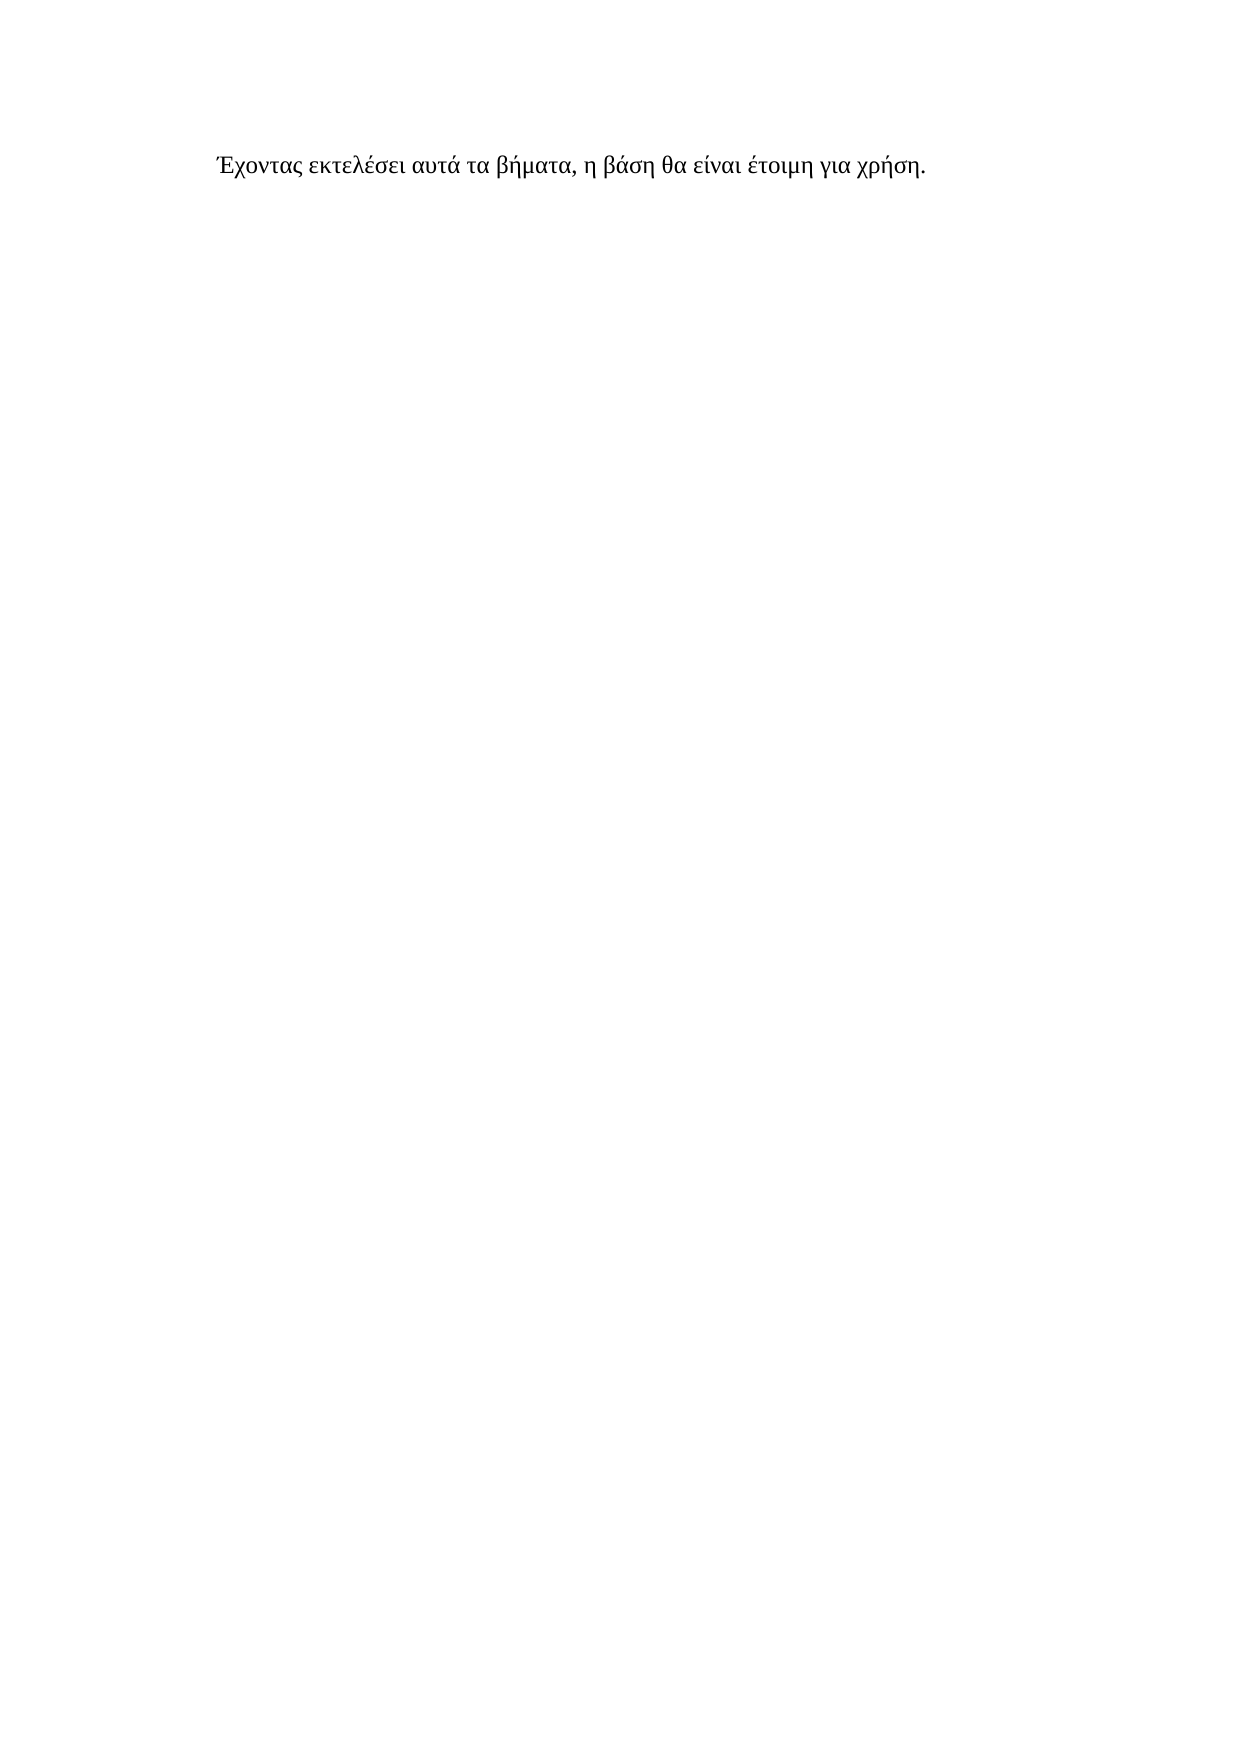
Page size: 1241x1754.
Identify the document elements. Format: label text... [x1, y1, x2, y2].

text Έχοντας εκτελέσει αυτά τα βήματα, η βάση θα είναι έτοιμη για χρήση. [217, 150, 1053, 179]
